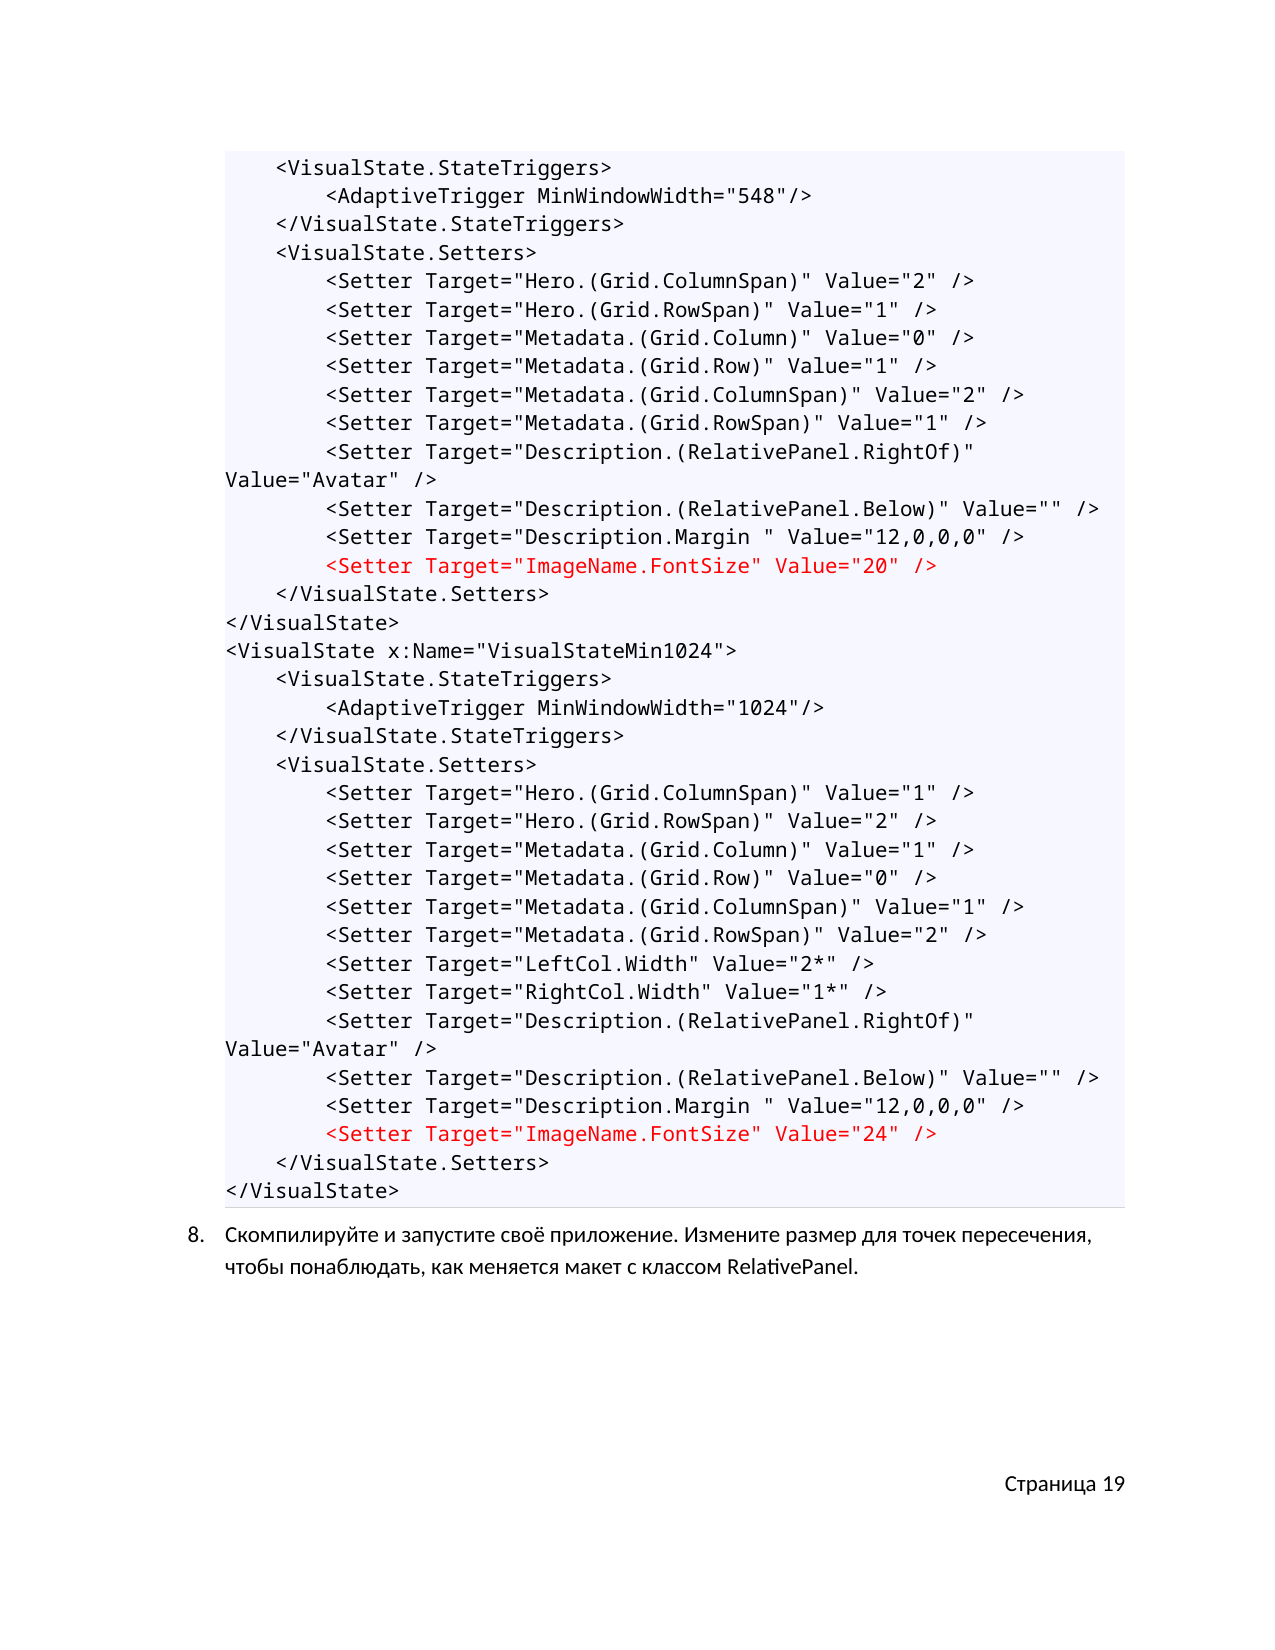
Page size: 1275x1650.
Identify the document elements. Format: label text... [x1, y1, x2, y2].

text <Setter Target="Description.Margin " Value="12,0,0,0" /> [225, 1088, 1125, 1117]
text <Setter Target="ImageName.FontSize" Value="24" /> [225, 1117, 1125, 1145]
text <Setter Target="Hero.(Grid.RowSpan)" Value="1" /> [225, 292, 1125, 321]
text <Setter Target="Metadata.(Grid.Row)" Value="0" /> [225, 861, 1125, 889]
text <Setter Target="LeftCol.Width" Value="2*" /> [225, 946, 1125, 975]
list </VisualState.Setters> [225, 1145, 1125, 1174]
text <Setter Target="ImageName.FontSize" Value="20" /> [225, 548, 1125, 577]
text <VisualState x:Name="VisualStateMin1024"> [225, 633, 1125, 662]
text </VisualState> [225, 1174, 1125, 1207]
text <Setter Target="Metadata.(Grid.RowSpan)" Value="1" /> [225, 406, 1125, 434]
text </VisualState> [225, 605, 1125, 633]
text <VisualState.StateTriggers> [225, 151, 1125, 178]
text <Setter Target="Metadata.(Grid.ColumnSpan)" Value="2" /> [225, 377, 1125, 406]
list Скомпилируйте и запустите своё приложение. Измените размер для точек пересечения, чтобы понаблюдать, как меняется макет с классом RelativePanel. [187, 1220, 1125, 1280]
text </VisualState.StateTriggers> [225, 719, 1125, 747]
text <Setter Target="Description.(RelativePanel.RightOf)" Value="Avatar" /> [225, 434, 1125, 491]
text <Setter Target="Hero.(Grid.RowSpan)" Value="2" /> [225, 804, 1125, 832]
text <Setter Target="Hero.(Grid.ColumnSpan)" Value="2" /> [225, 264, 1125, 292]
text <Setter Target="Description.(RelativePanel.Below)" Value="" /> [225, 1060, 1125, 1088]
text <Setter Target="Description.Margin " Value="12,0,0,0" /> [225, 520, 1125, 548]
text <Setter Target="Metadata.(Grid.RowSpan)" Value="2" /> [225, 918, 1125, 946]
text <Setter Target="Hero.(Grid.ColumnSpan)" Value="1" /> [225, 776, 1125, 804]
text <Setter Target="RightCol.Width" Value="1*" /> [225, 975, 1125, 1003]
text <Setter Target="Metadata.(Grid.Row)" Value="1" /> [225, 349, 1125, 377]
text </VisualState.StateTriggers> [225, 207, 1125, 235]
text <AdaptiveTrigger MinWindowWidth="1024"/> [225, 690, 1125, 719]
text <VisualState.Setters> [225, 235, 1125, 264]
text </VisualState.Setters> [225, 577, 1125, 605]
text <Setter Target="Metadata.(Grid.ColumnSpan)" Value="1" /> [225, 889, 1125, 918]
text <Setter Target="Description.(RelativePanel.RightOf)" Value="Avatar" /> [225, 1003, 1125, 1060]
text <VisualState.Setters> [225, 747, 1125, 776]
text <VisualState.StateTriggers> [225, 662, 1125, 690]
text <AdaptiveTrigger MinWindowWidth="548"/> [225, 178, 1125, 207]
text <Setter Target="Metadata.(Grid.Column)" Value="1" /> [225, 832, 1125, 861]
text <Setter Target="Metadata.(Grid.Column)" Value="0" /> [225, 321, 1125, 349]
text <Setter Target="Description.(RelativePanel.Below)" Value="" /> [225, 491, 1125, 520]
